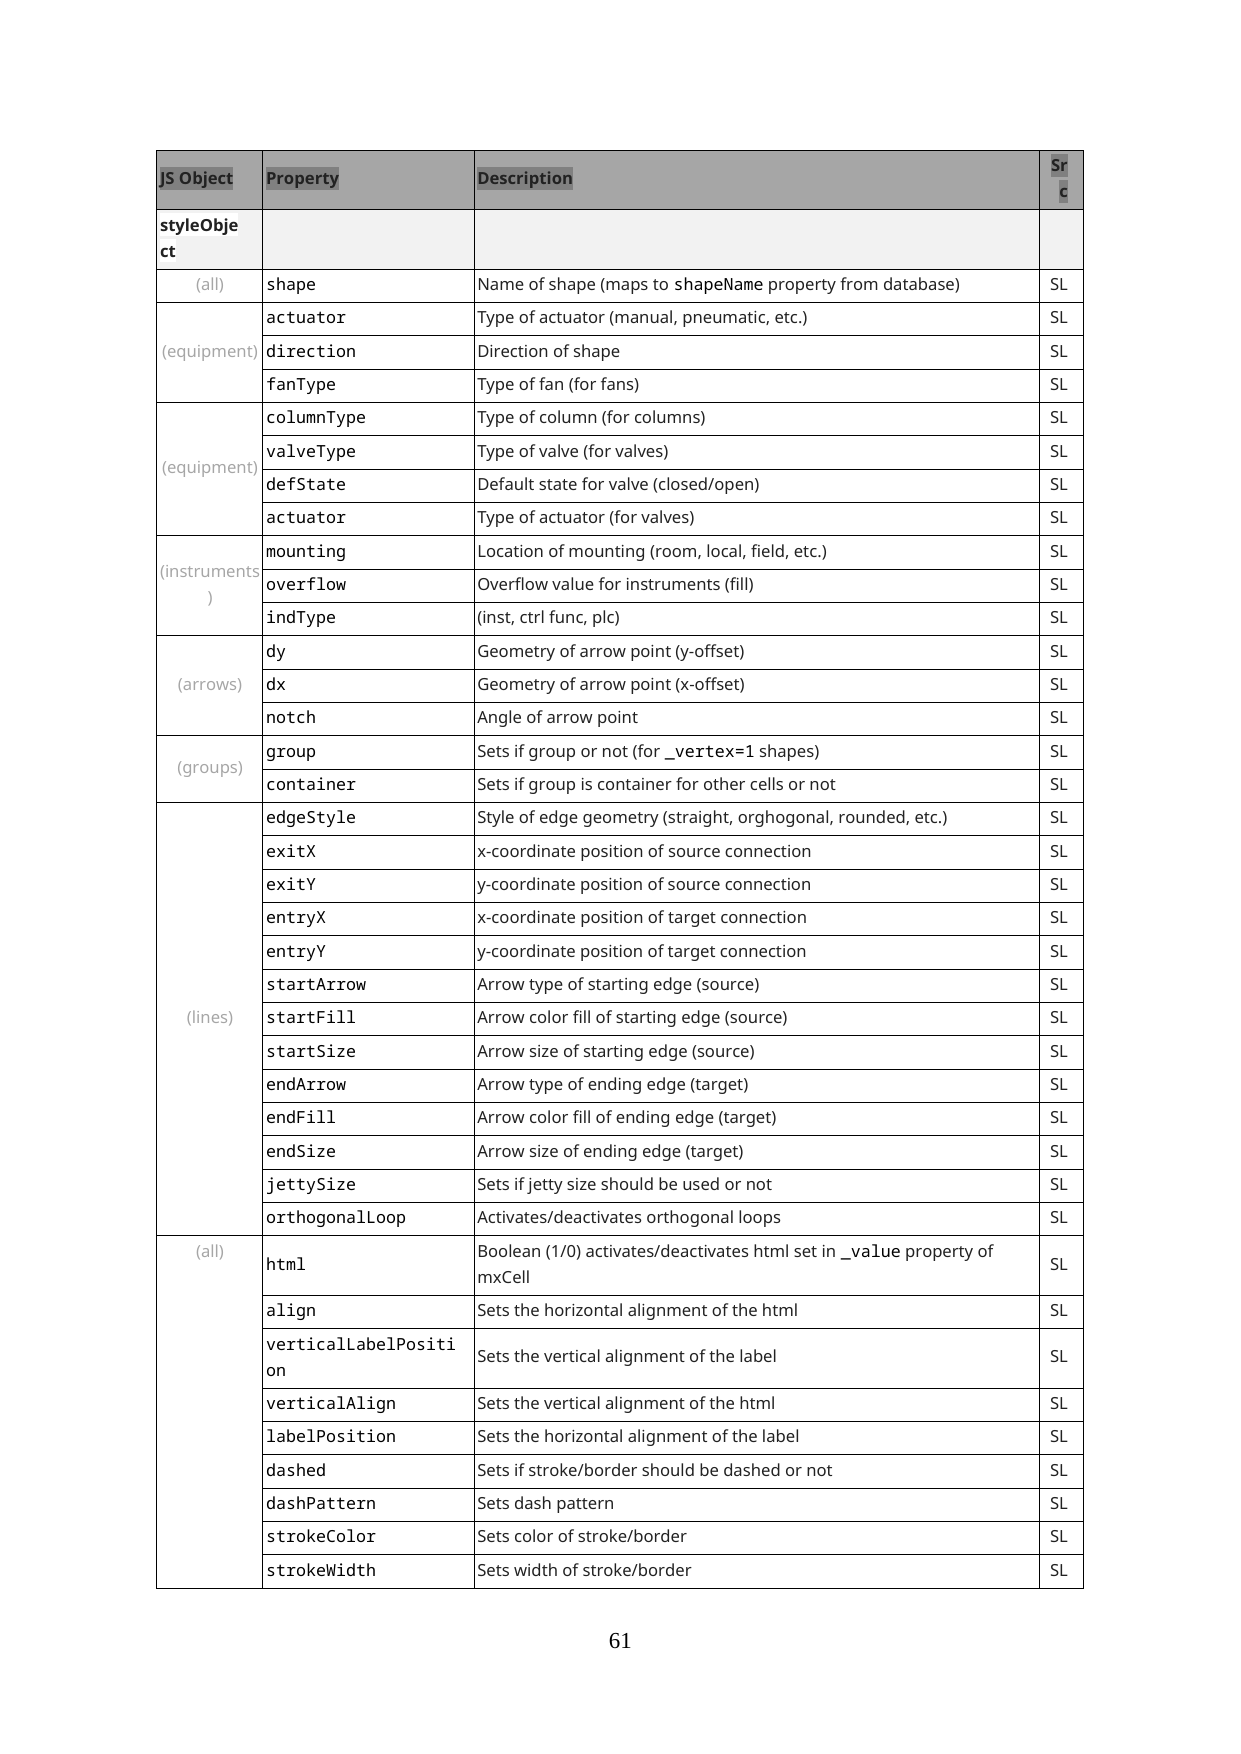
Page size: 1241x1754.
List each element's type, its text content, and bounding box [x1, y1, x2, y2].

table_cell (all) [157, 1236, 262, 1587]
table_cell Sets color of stroke/border [475, 1522, 1039, 1554]
table_cell Geometry of arrow point (y-offset) [475, 636, 1039, 669]
table_cell Arrow size of starting edge (source) [475, 1036, 1039, 1069]
table_cell SL [1040, 270, 1083, 302]
table_cell Type of column (for columns) [475, 403, 1039, 435]
table_cell notch [263, 703, 474, 735]
table_cell exitX [263, 836, 474, 869]
table_cell group [263, 736, 474, 769]
table_cell strokeColor [263, 1522, 474, 1554]
table_cell SL [1040, 370, 1083, 402]
table_cell indType [263, 603, 474, 635]
table_cell (instruments) [157, 536, 262, 635]
table_cell startArrow [263, 970, 474, 1002]
table_cell strokeWidth [263, 1555, 474, 1587]
table_cell Arrow type of starting edge (source) [475, 970, 1039, 1002]
table_cell SL [1040, 1036, 1083, 1069]
table_cell (all) [157, 270, 262, 302]
table_cell entryY [263, 936, 474, 969]
table_header Src [1040, 151, 1083, 209]
table_cell Sets the horizontal alignment of the html [475, 1296, 1039, 1328]
table_cell styleObject [157, 210, 262, 269]
table_cell [263, 210, 474, 269]
table_cell SL [1040, 703, 1083, 735]
table_cell y-coordinate position of source connection [475, 870, 1039, 902]
table_cell actuator [263, 303, 474, 335]
table_cell container [263, 770, 474, 802]
table_cell labelPosition [263, 1422, 474, 1454]
table_cell endSize [263, 1136, 474, 1169]
table_cell y-coordinate position of target connection [475, 936, 1039, 969]
table_cell Sets width of stroke/border [475, 1555, 1039, 1587]
table_cell Default state for valve (closed/open) [475, 470, 1039, 502]
table_cell dashed [263, 1455, 474, 1487]
table_cell Angle of arrow point [475, 703, 1039, 735]
table_cell verticalAlign [263, 1389, 474, 1421]
table_cell SL [1040, 536, 1083, 569]
table_cell shape [263, 270, 474, 302]
table_cell Boolean (1/0) activates/deactivates html set in _value property of mxCell [475, 1236, 1039, 1295]
table_cell SL [1040, 403, 1083, 435]
table_cell SL [1040, 1296, 1083, 1328]
table_cell Overflow value for instruments (fill) [475, 570, 1039, 602]
table_cell Name of shape (maps to shapeName property from database) [475, 270, 1039, 302]
table_cell SL [1040, 870, 1083, 902]
table_cell SL [1040, 603, 1083, 635]
table_header Property [263, 151, 474, 209]
table_cell dy [263, 636, 474, 669]
table_cell dashPattern [263, 1489, 474, 1521]
table_cell Geometry of arrow point (x-offset) [475, 670, 1039, 702]
table_cell Sets the vertical alignment of the label [475, 1329, 1039, 1387]
table_cell SL [1040, 436, 1083, 469]
table_cell Sets if group or not (for _vertex=1 shapes) [475, 736, 1039, 769]
table_cell SL [1040, 1203, 1083, 1235]
table_cell SL [1040, 1555, 1083, 1587]
table_cell [475, 210, 1039, 269]
table_cell mounting [263, 536, 474, 569]
table_cell Arrow color fill of ending edge (target) [475, 1103, 1039, 1135]
table_cell SL [1040, 636, 1083, 669]
table_cell Direction of shape [475, 336, 1039, 369]
table_cell SL [1040, 1236, 1083, 1295]
table_cell Type of actuator (manual, pneumatic, etc.) [475, 303, 1039, 335]
table_cell SL [1040, 570, 1083, 602]
table_cell SL [1040, 803, 1083, 835]
table_cell SL [1040, 1329, 1083, 1387]
table_cell SL [1040, 936, 1083, 969]
table_cell html [263, 1236, 474, 1295]
table_cell Arrow color fill of starting edge (source) [475, 1003, 1039, 1035]
table_cell entryX [263, 903, 474, 935]
table_header Description [475, 151, 1039, 209]
table_cell valveType [263, 436, 474, 469]
table_cell jettySize [263, 1170, 474, 1202]
table_cell (groups) [157, 736, 262, 802]
table_cell SL [1040, 1522, 1083, 1554]
table_cell Type of fan (for fans) [475, 370, 1039, 402]
table_cell Arrow type of ending edge (target) [475, 1070, 1039, 1102]
table_cell Sets dash pattern [475, 1489, 1039, 1521]
table_cell dx [263, 670, 474, 702]
table_cell (equipment) [157, 303, 262, 402]
table_cell defState [263, 470, 474, 502]
table_cell overflow [263, 570, 474, 602]
table_cell (inst, ctrl func, plc) [475, 603, 1039, 635]
table_cell startFill [263, 1003, 474, 1035]
table_cell SL [1040, 503, 1083, 535]
table_cell SL [1040, 1003, 1083, 1035]
table_cell Sets the horizontal alignment of the label [475, 1422, 1039, 1454]
table_cell Sets if stroke/border should be dashed or not [475, 1455, 1039, 1487]
table_cell Arrow size of ending edge (target) [475, 1136, 1039, 1169]
table_cell SL [1040, 336, 1083, 369]
table_cell SL [1040, 470, 1083, 502]
table_cell Activates/deactivates orthogonal loops [475, 1203, 1039, 1235]
table_cell SL [1040, 1170, 1083, 1202]
table_cell SL [1040, 1103, 1083, 1135]
table_cell edgeStyle [263, 803, 474, 835]
table_cell Sets if group is container for other cells or not [475, 770, 1039, 802]
table_cell orthogonalLoop [263, 1203, 474, 1235]
table_cell direction [263, 336, 474, 369]
table_cell SL [1040, 1422, 1083, 1454]
table_cell exitY [263, 870, 474, 902]
table_cell SL [1040, 1070, 1083, 1102]
table_cell columnType [263, 403, 474, 435]
table_cell Style of edge geometry (straight, orghogonal, rounded, etc.) [475, 803, 1039, 835]
table_cell actuator [263, 503, 474, 535]
table_cell SL [1040, 770, 1083, 802]
table_cell Sets the vertical alignment of the html [475, 1389, 1039, 1421]
table_cell endFill [263, 1103, 474, 1135]
table_cell x-coordinate position of source connection [475, 836, 1039, 869]
table_cell SL [1040, 1455, 1083, 1487]
table_cell align [263, 1296, 474, 1328]
table_cell Location of mounting (room, local, field, etc.) [475, 536, 1039, 569]
table_cell SL [1040, 303, 1083, 335]
table_cell SL [1040, 970, 1083, 1002]
table_cell SL [1040, 670, 1083, 702]
table_cell SL [1040, 1136, 1083, 1169]
table_cell Type of actuator (for valves) [475, 503, 1039, 535]
table_cell [1040, 210, 1083, 269]
table_cell SL [1040, 1489, 1083, 1521]
table_cell Sets if jetty size should be used or not [475, 1170, 1039, 1202]
table_cell x-coordinate position of target connection [475, 903, 1039, 935]
table_cell SL [1040, 736, 1083, 769]
table_cell Type of valve (for valves) [475, 436, 1039, 469]
table_cell startSize [263, 1036, 474, 1069]
table_cell (lines) [157, 803, 262, 1235]
table_cell SL [1040, 836, 1083, 869]
table_cell SL [1040, 903, 1083, 935]
table_cell (equipment) [157, 403, 262, 535]
table_cell verticalLabelPosition [263, 1329, 474, 1387]
table_cell fanType [263, 370, 474, 402]
table_cell SL [1040, 1389, 1083, 1421]
table_cell (arrows) [157, 636, 262, 735]
table_header JS Object [157, 151, 262, 209]
table_cell endArrow [263, 1070, 474, 1102]
